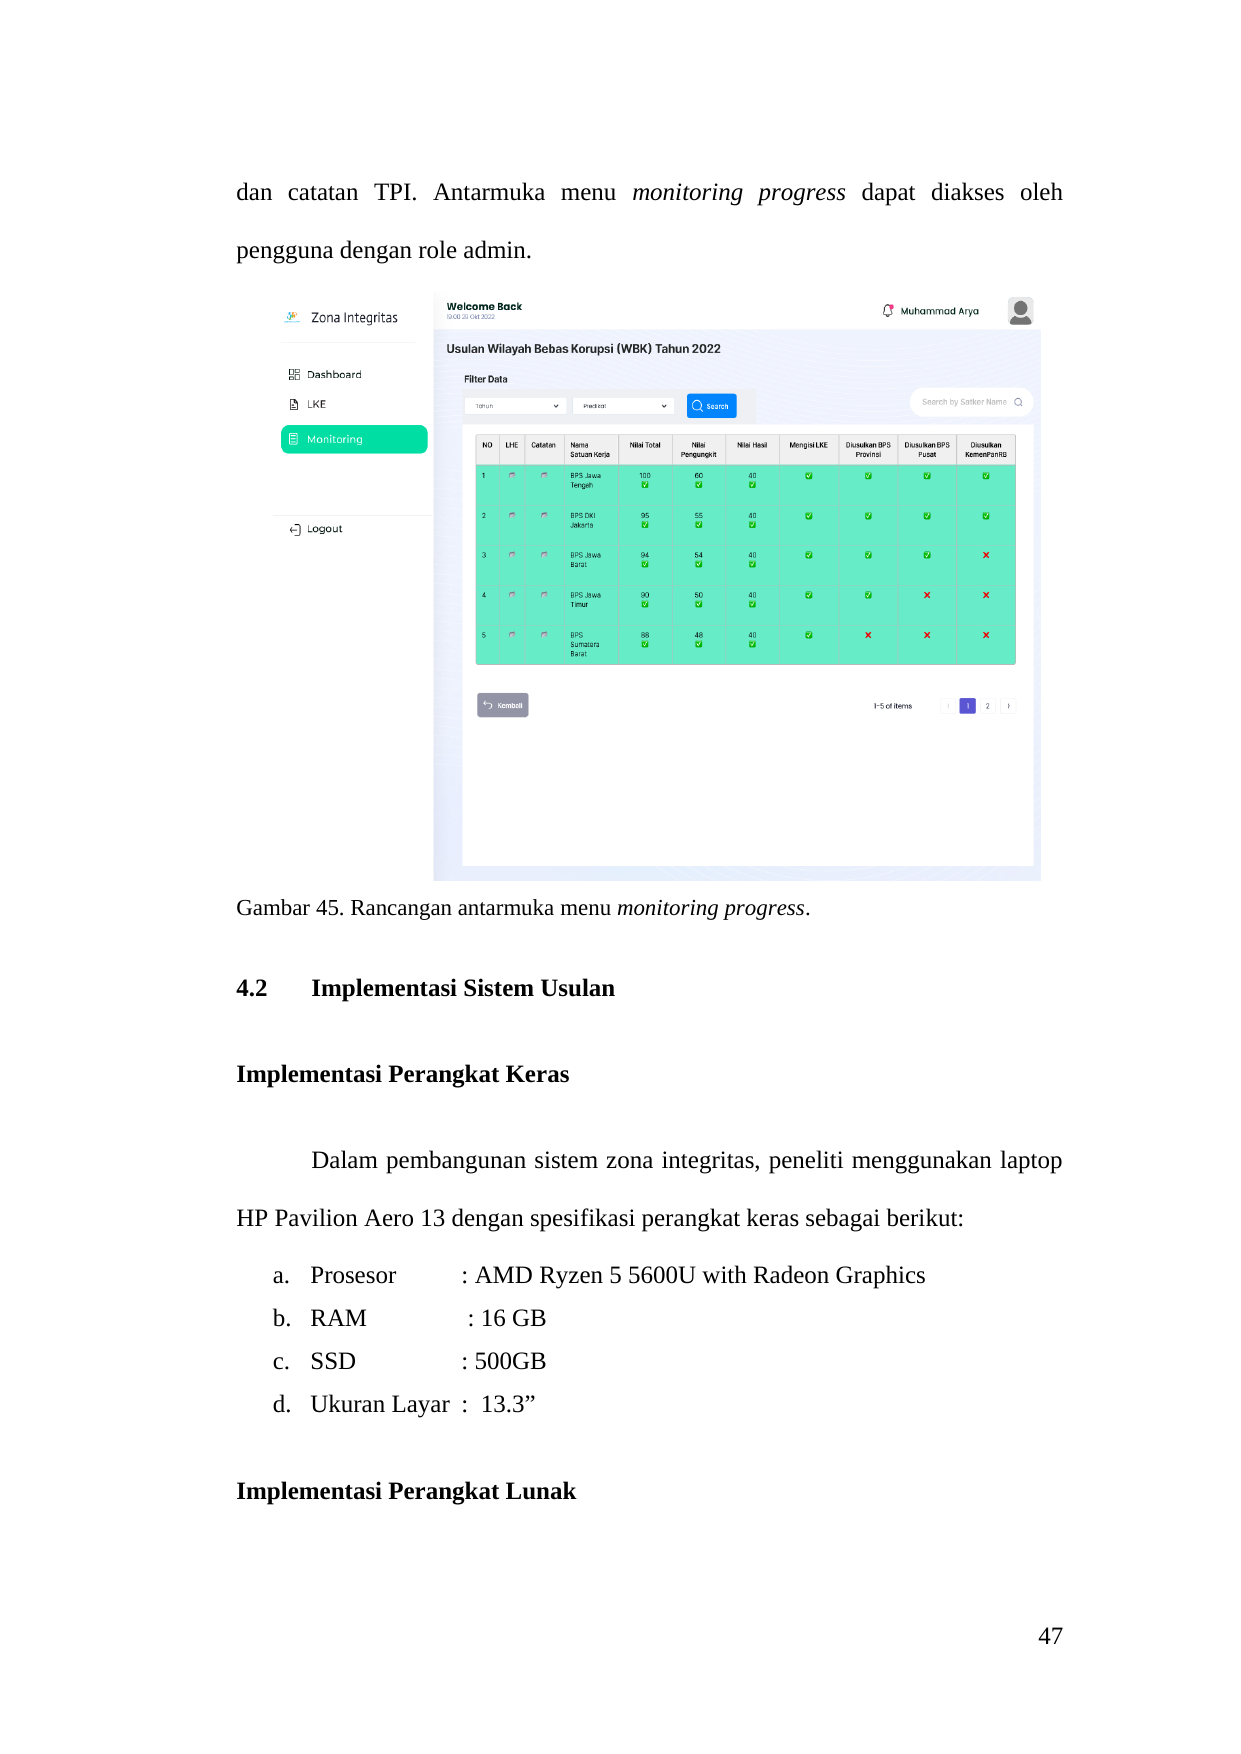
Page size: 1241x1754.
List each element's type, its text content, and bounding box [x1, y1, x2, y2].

text Gambar 45. Rancangan antarmuka menu monitoring progress. [236, 894, 1063, 920]
text Implementasi Perangkat Lunak [236, 1476, 1063, 1504]
list SSD : 500GB [273, 1346, 1063, 1375]
list Prosesor : AMD Ryzen 5 5600U with Radeon Graphics [273, 1260, 1063, 1289]
list Ukuran Layar : 13.3” [273, 1389, 1063, 1418]
text Dalam pembangunan sistem zona integritas, peneliti menggunakan laptop HP Pavilion Aero 13 dengan spesifikasi perangkat keras sebagai berikut: [236, 1145, 1063, 1231]
text Implementasi Perangkat Keras [236, 1059, 1063, 1088]
list RAM : 16 GB [273, 1303, 1063, 1332]
picture [273, 292, 1041, 881]
text Implementasi Sistem Usulan [236, 973, 1063, 1001]
